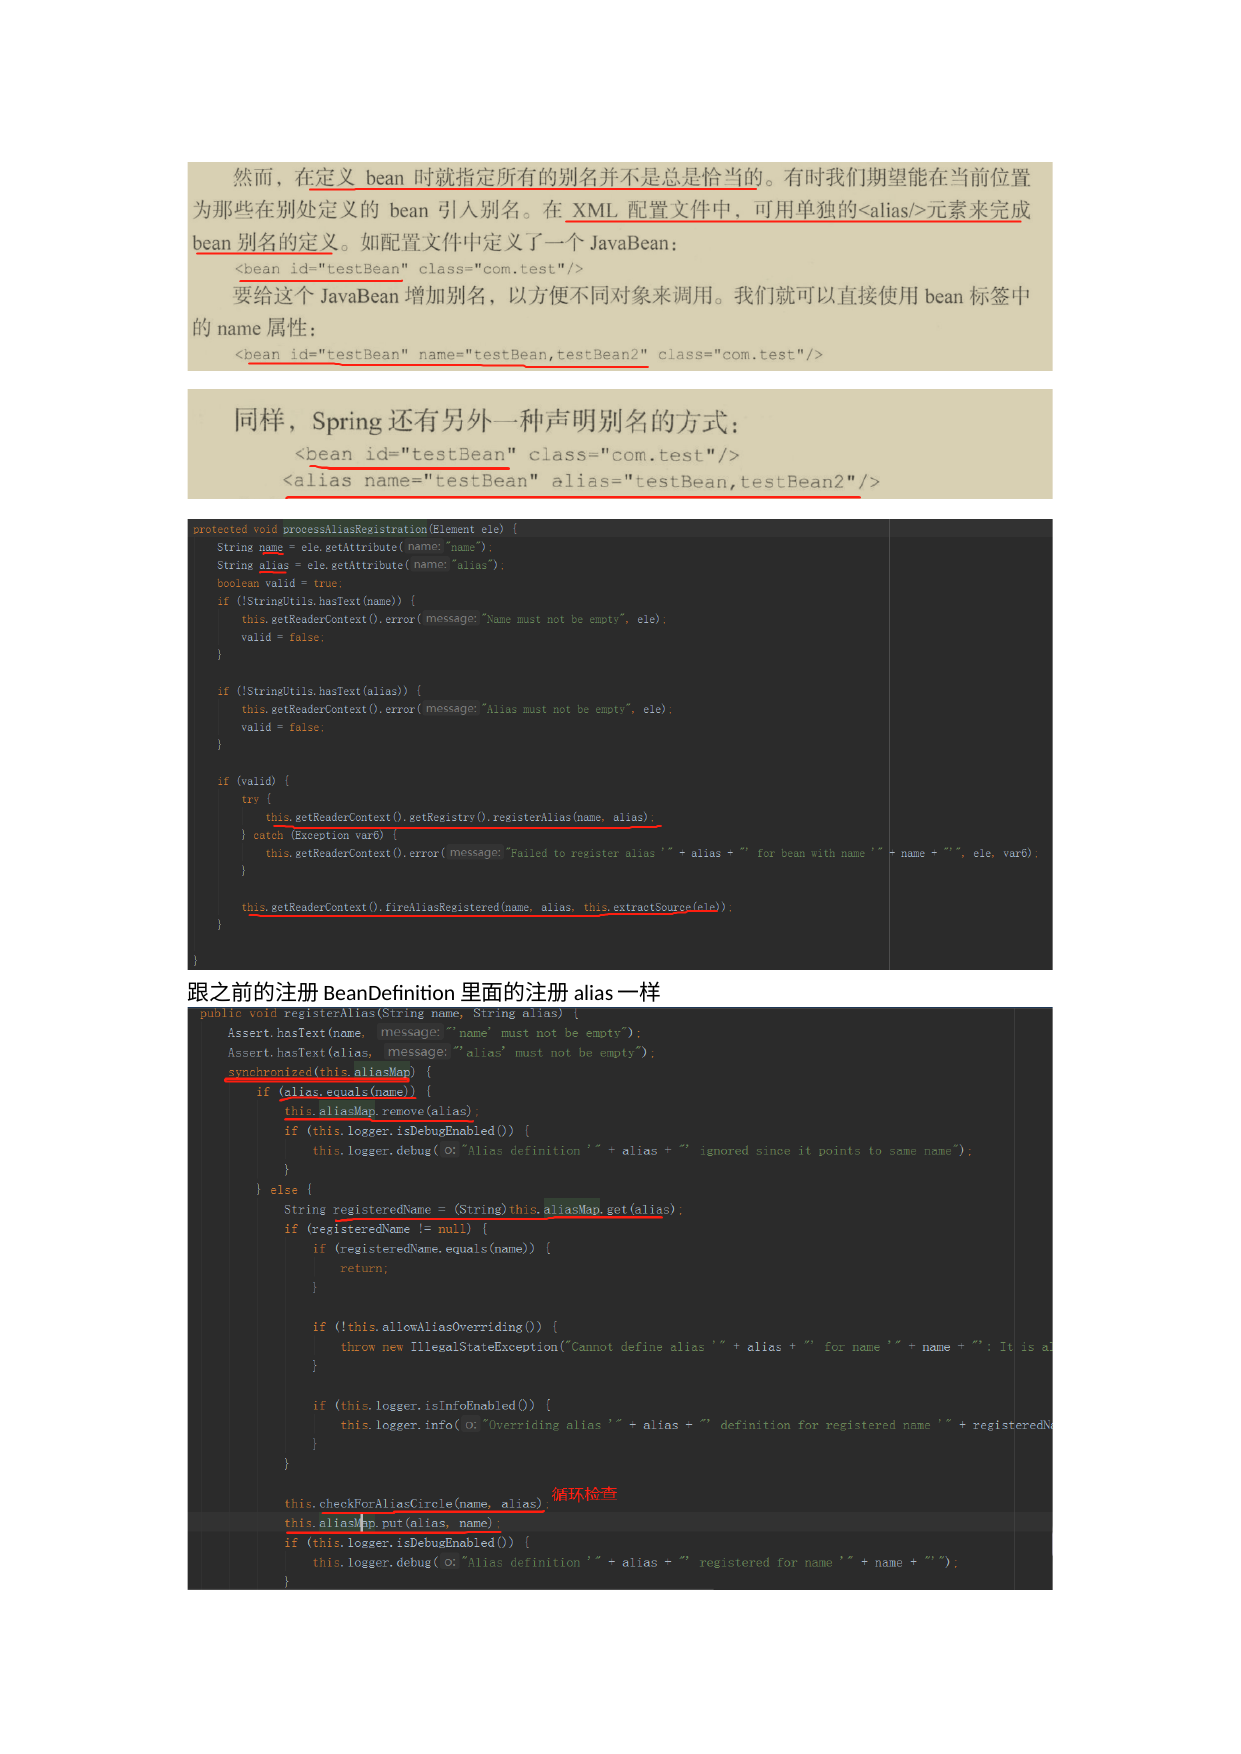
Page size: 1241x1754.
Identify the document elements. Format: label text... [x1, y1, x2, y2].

picture [187, 162, 1053, 371]
picture [187, 1007, 1053, 1590]
picture [187, 519, 1053, 970]
picture [187, 389, 1053, 499]
text 跟之前的注册BeanDefinition里面的注册alias一样 [187, 974, 1053, 1007]
